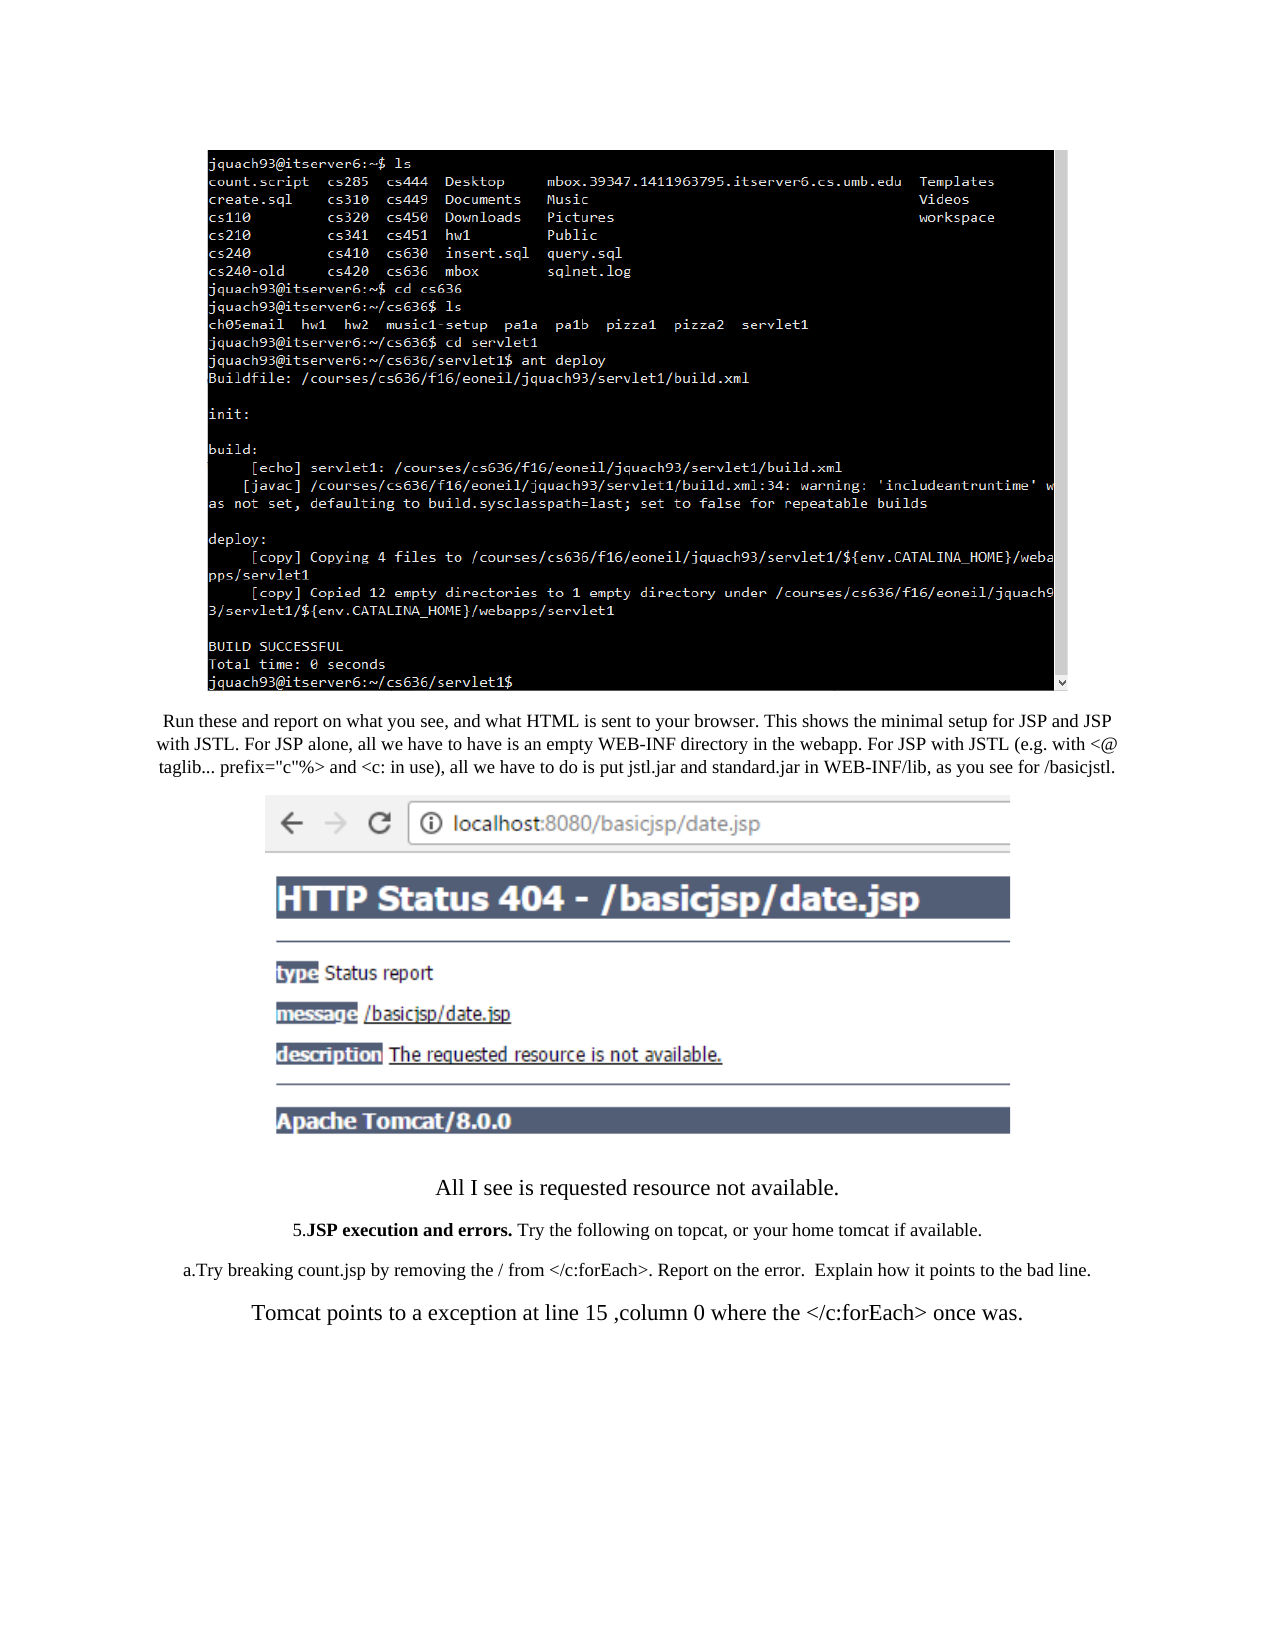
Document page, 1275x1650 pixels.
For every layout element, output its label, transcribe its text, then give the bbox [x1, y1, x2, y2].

text All I see is requested resource not available. [150, 1174, 1125, 1200]
text 5.JSP execution and errors. Try the following on topcat, or your home tomcat if available. [150, 1219, 1125, 1241]
text Run these and report on what you see, and what HTML is sent to your browser. This shows the minimal setup for JSP and JSP with JSTL. For JSP alone, all we have to have is an empty WEB-INF directory in the webapp. For JSP with JSTL (e.g. with <@ taglib... prefix="c"%> and <c: in use), all we have to do is put jstl.jar and standard.jar in WEB-INF/lib, as you see for /basicjstl. [150, 709, 1125, 777]
text a.Try breaking count.jsp by removing the / from </c:forEach>. Report on the error. Explain how it points to the bad line. [150, 1259, 1125, 1281]
text Tomcat points to a exception at line 15 ,column 0 where the </c:forEach> once was. [150, 1299, 1125, 1325]
